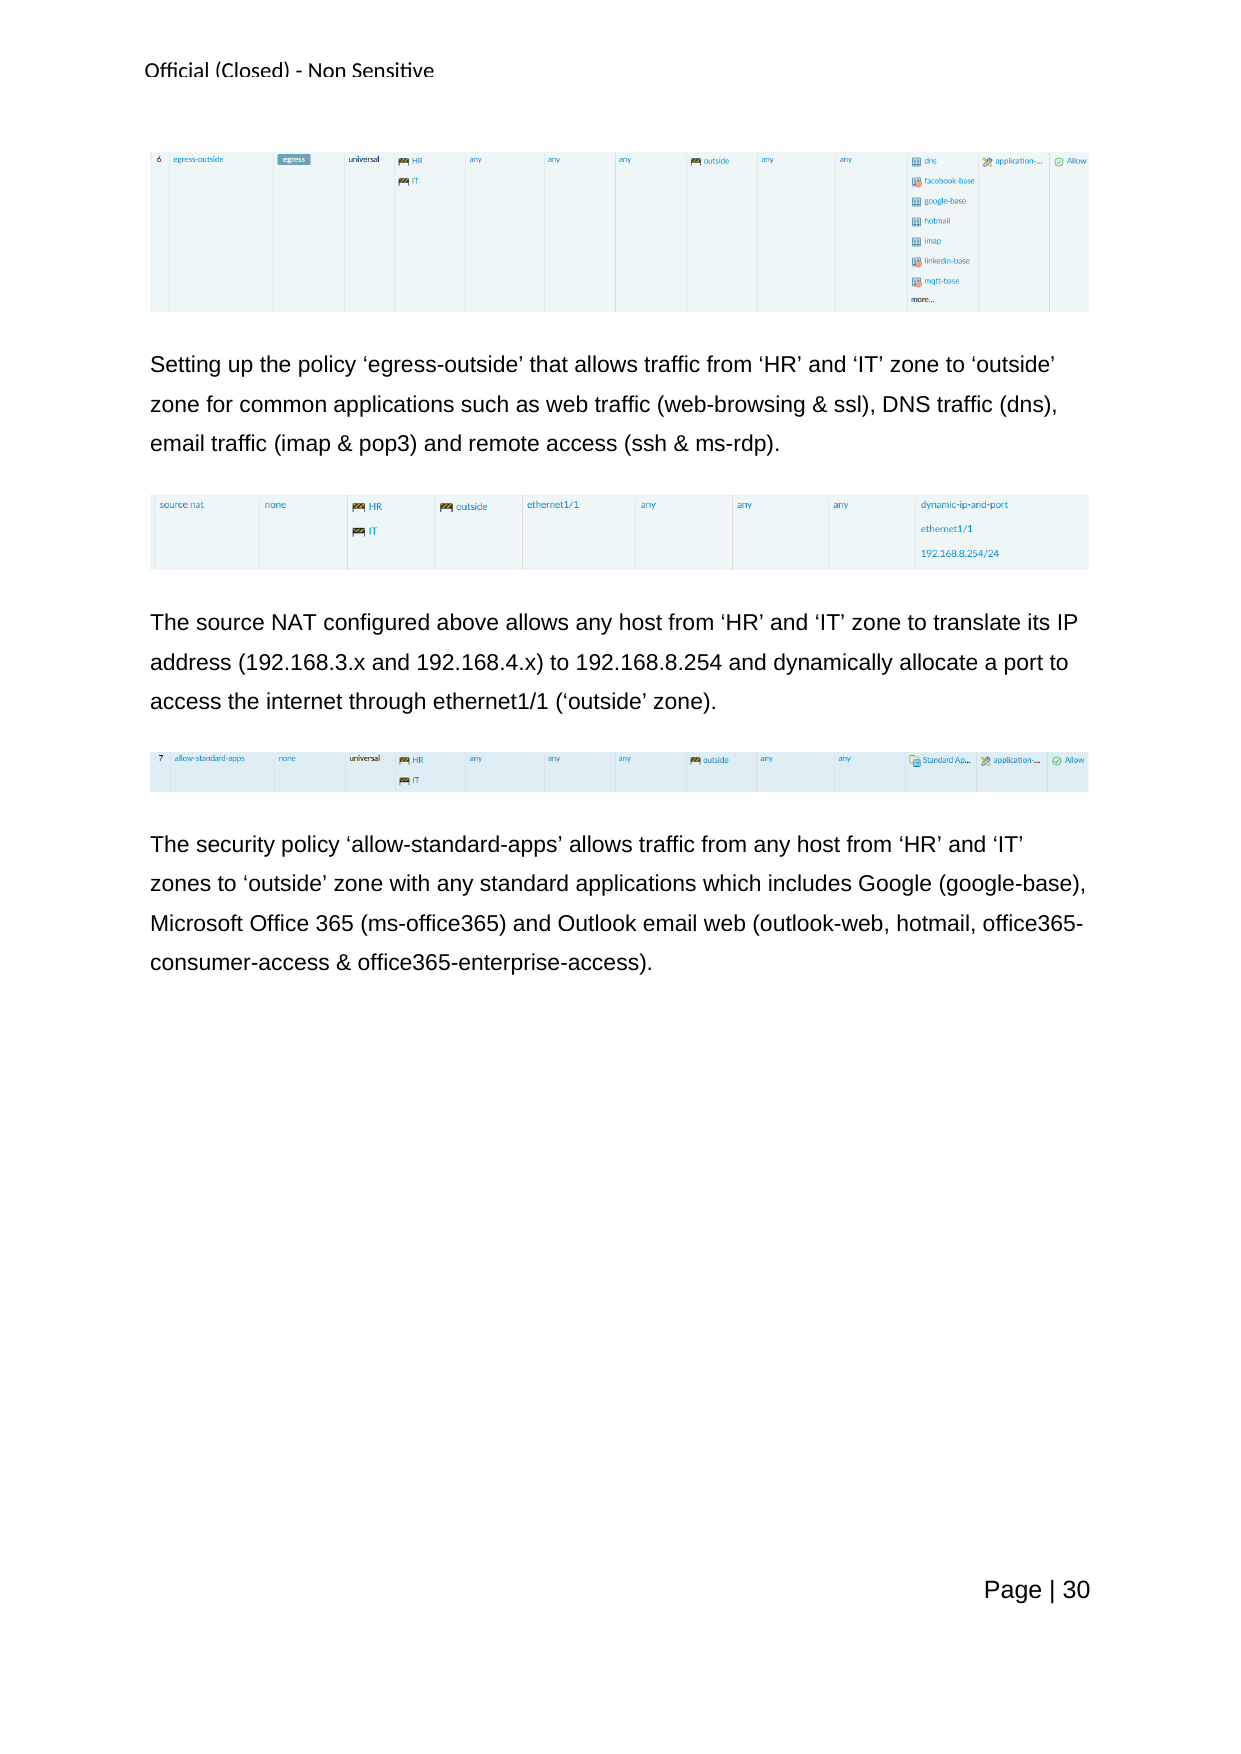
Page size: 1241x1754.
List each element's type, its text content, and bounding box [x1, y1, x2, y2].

text The security policy ‘allow-standard-apps’ allows traffic from any host from ‘HR’ and ‘IT’ zones to ‘outside’ zone with any standard applications which includes Google (google-base), Microsoft Office 365 (ms-office365) and Outlook email web (outlook-web, hotmail, office365-consumer-access & office365-enterprise-access). [150, 831, 1090, 976]
picture [150, 494, 1089, 570]
text The source NAT configured above allows any host from ‘HR’ and ‘IT’ zone to translate its IP address (192.168.3.x and 192.168.4.x) to 192.168.8.254 and dynamically allocate a port to access the internet through ethernet1/1 (‘outside’ zone). [150, 609, 1090, 714]
picture [150, 752, 1089, 792]
text Setting up the policy ‘egress-outside’ that allows traffic from ‘HR’ and ‘IT’ zone to ‘outside’ zone for common applications such as web traffic (web-browsing & ssl), DNS traffic (dns), email traffic (imap & pop3) and remote access (ssh & ms-rdp). [150, 351, 1090, 457]
picture [150, 152, 1089, 312]
